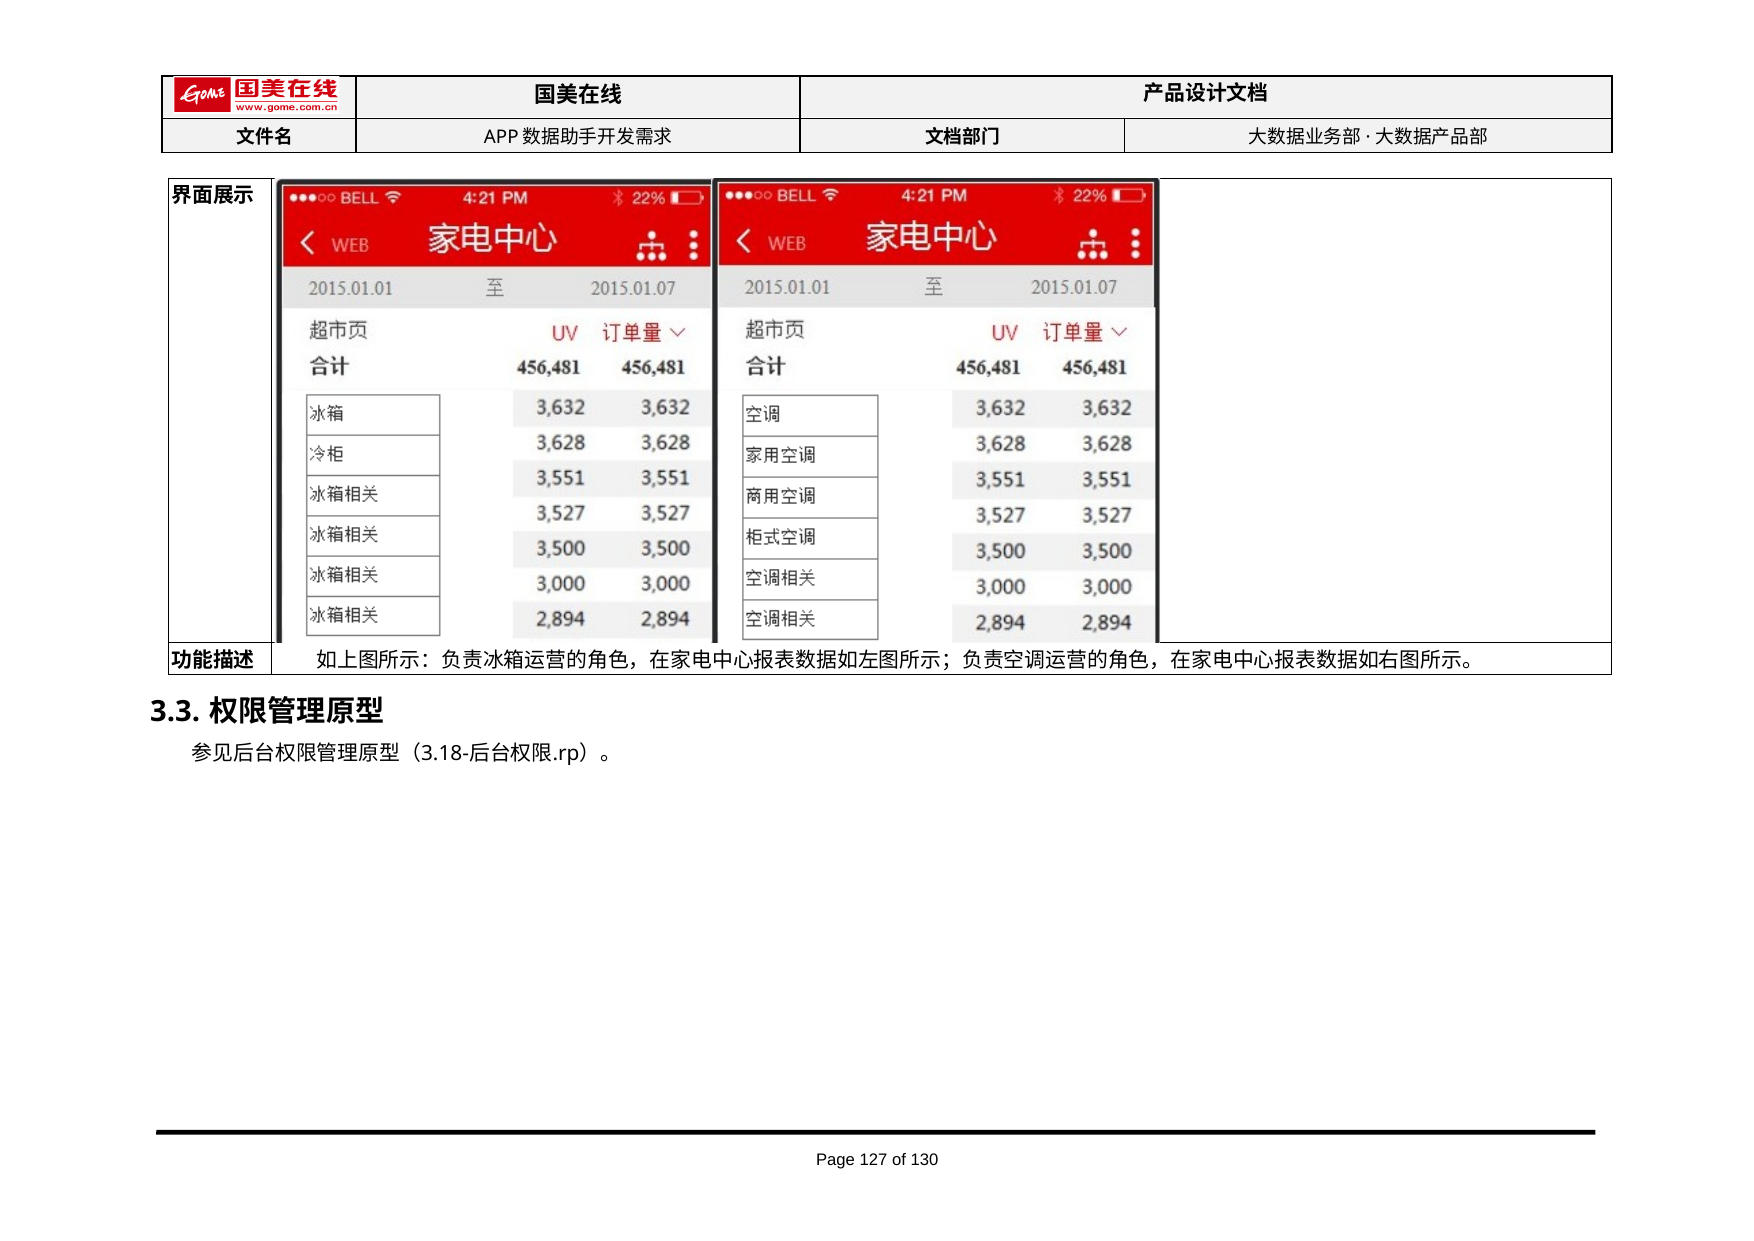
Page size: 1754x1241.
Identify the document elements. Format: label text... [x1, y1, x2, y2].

table_cell 功能描述 [169, 643, 271, 673]
subtitle 权限管理原型 [150, 687, 1604, 729]
table_header [1161, 179, 1611, 642]
table_cell 如上图所示：负责冰箱运营的角色，在家电中心报表数据如左图所示；负责空调运营的角色，在家电中心报表数据如右图所示。 [272, 643, 1611, 673]
table_header 界面展示 [169, 179, 271, 642]
picture [274, 178, 1161, 643]
picture [173, 76, 340, 114]
text 参见后台权限管理原型（3.18-后台权限.rp）。 [150, 736, 1604, 766]
